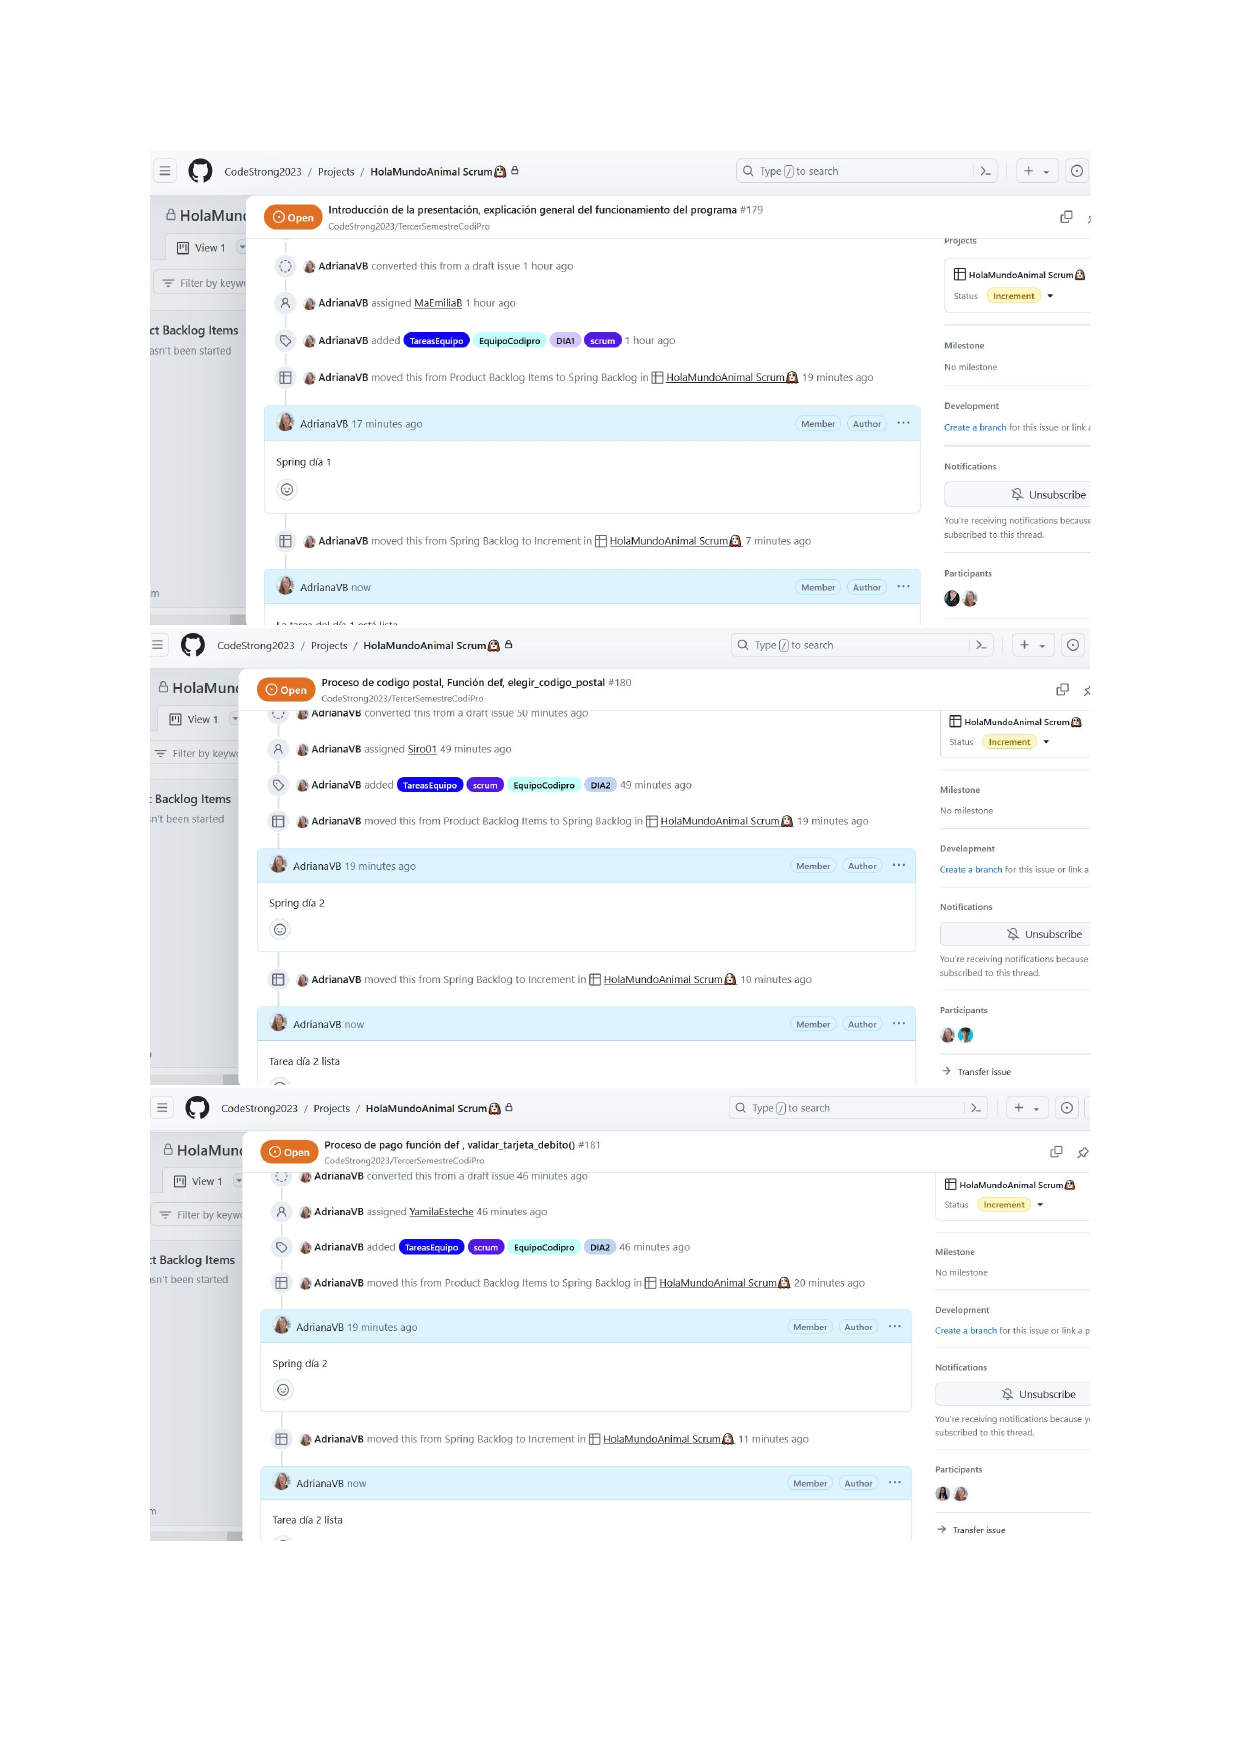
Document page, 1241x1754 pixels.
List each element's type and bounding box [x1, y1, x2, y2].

picture [150, 150, 1091, 625]
picture [150, 1088, 1091, 1541]
picture [150, 628, 1091, 1085]
